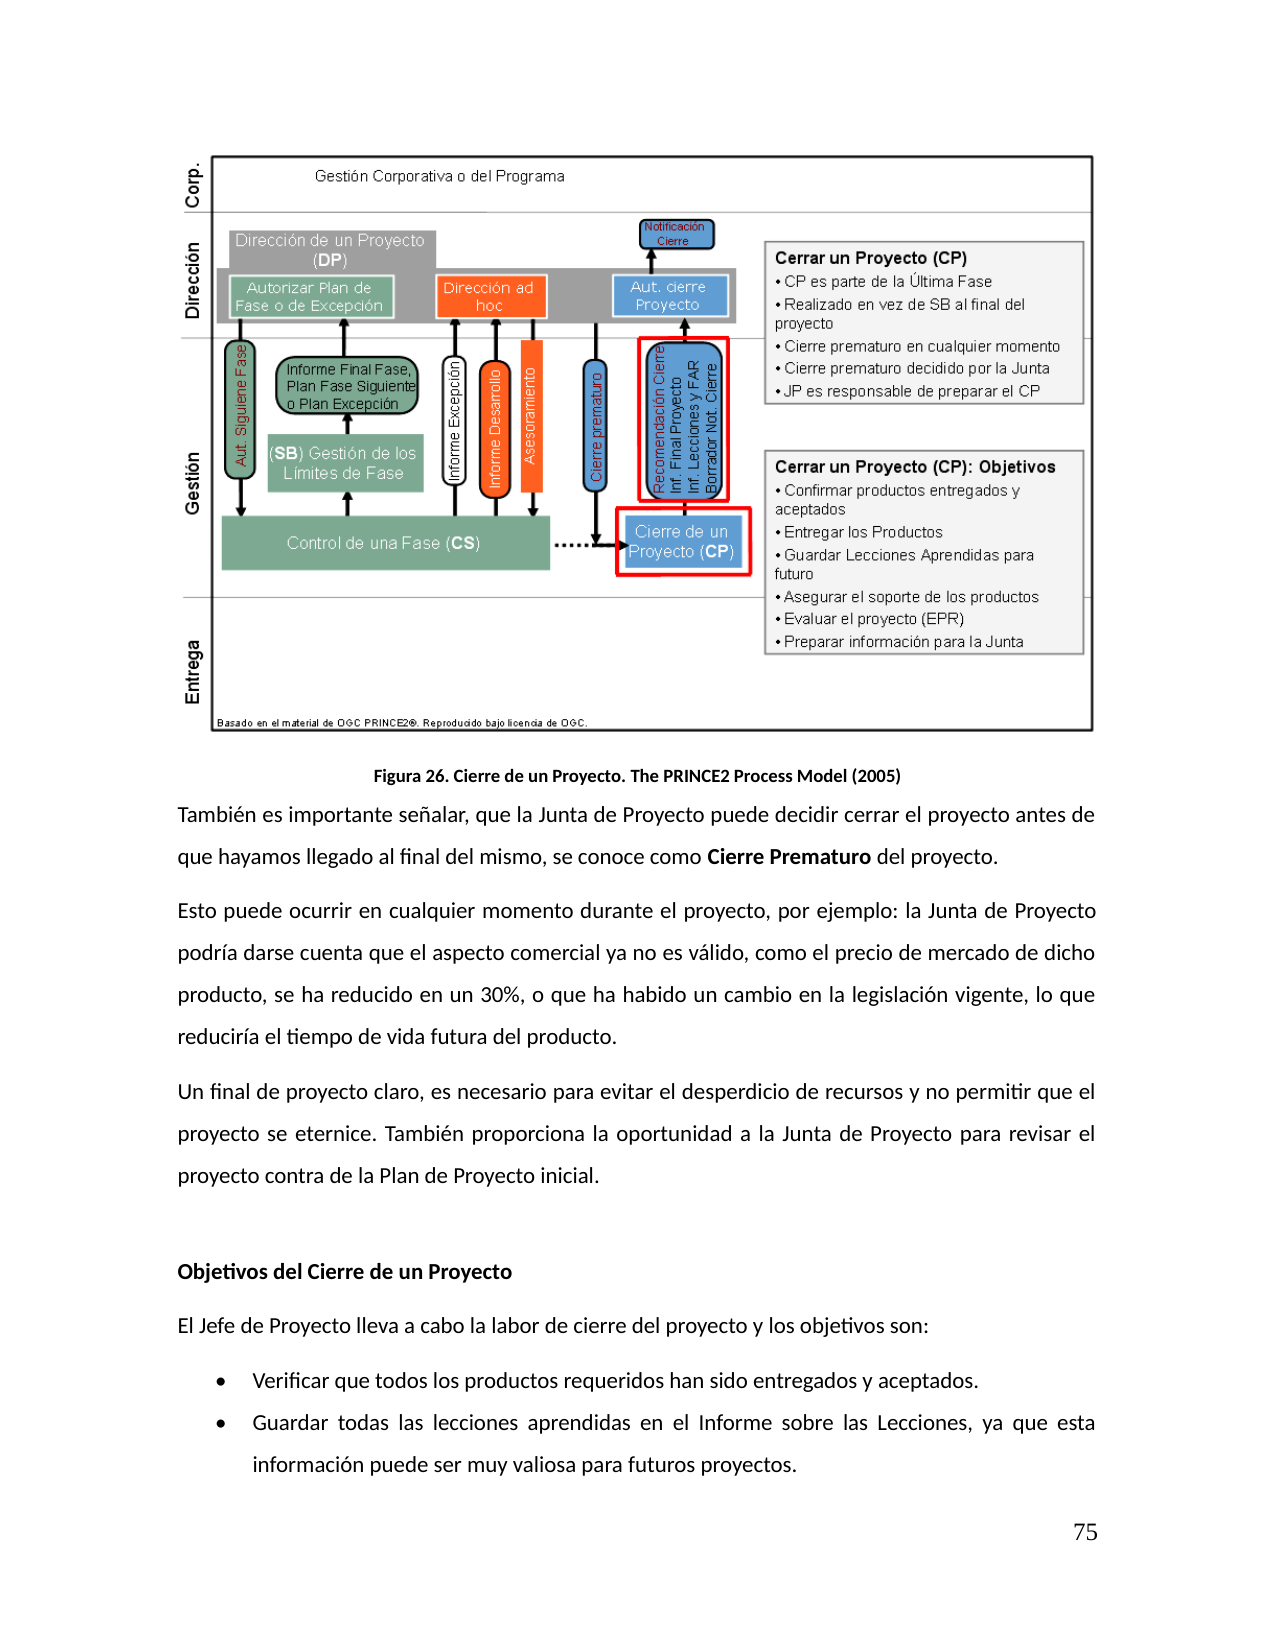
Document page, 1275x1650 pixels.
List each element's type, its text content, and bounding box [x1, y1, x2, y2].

text Un final de proyecto claro, es necesario para evitar el desperdicio de recursos y no permitir que el proyecto se eternice. También proporciona la oportunidad a la Junta de Proyecto para revisar el proyecto contra de la Plan de Proyecto inicial. [177, 1077, 1098, 1189]
text Figura 26. Cierre de un Proyecto. The PRINCE2 Process Model (2005) [177, 764, 1098, 787]
list Verificar que todos los productos requeridos han sido entregados y aceptados. [215, 1366, 1098, 1394]
text El Jefe de Proyecto lleva a cabo la labor de cierre del proyecto y los objetivos son: [177, 1312, 1098, 1340]
text También es importante señalar, que la Junta de Proyecto puede decidir cerrar el proyecto antes de que hayamos llegado al final del mismo, se conoce como Cierre Prematuro del proyecto. [177, 800, 1098, 870]
list Guardar todas las lecciones aprendidas en el Informe sobre las Lecciones, ya que esta información puede ser muy valiosa para futuros proyectos. [215, 1408, 1098, 1478]
text Esto puede ocurrir en cualquier momento durante el proyecto, por ejemplo: la Junta de Proyecto podría darse cuenta que el aspecto comercial ya no es válido, como el precio de mercado de dicho producto, se ha reducido en un 30%, o que ha habido un cambio en la legislación vigente, lo que reduciría el tiempo de vida futura del producto. [177, 896, 1098, 1050]
text Objetivos del Cierre de un Proyecto [177, 1257, 1098, 1285]
